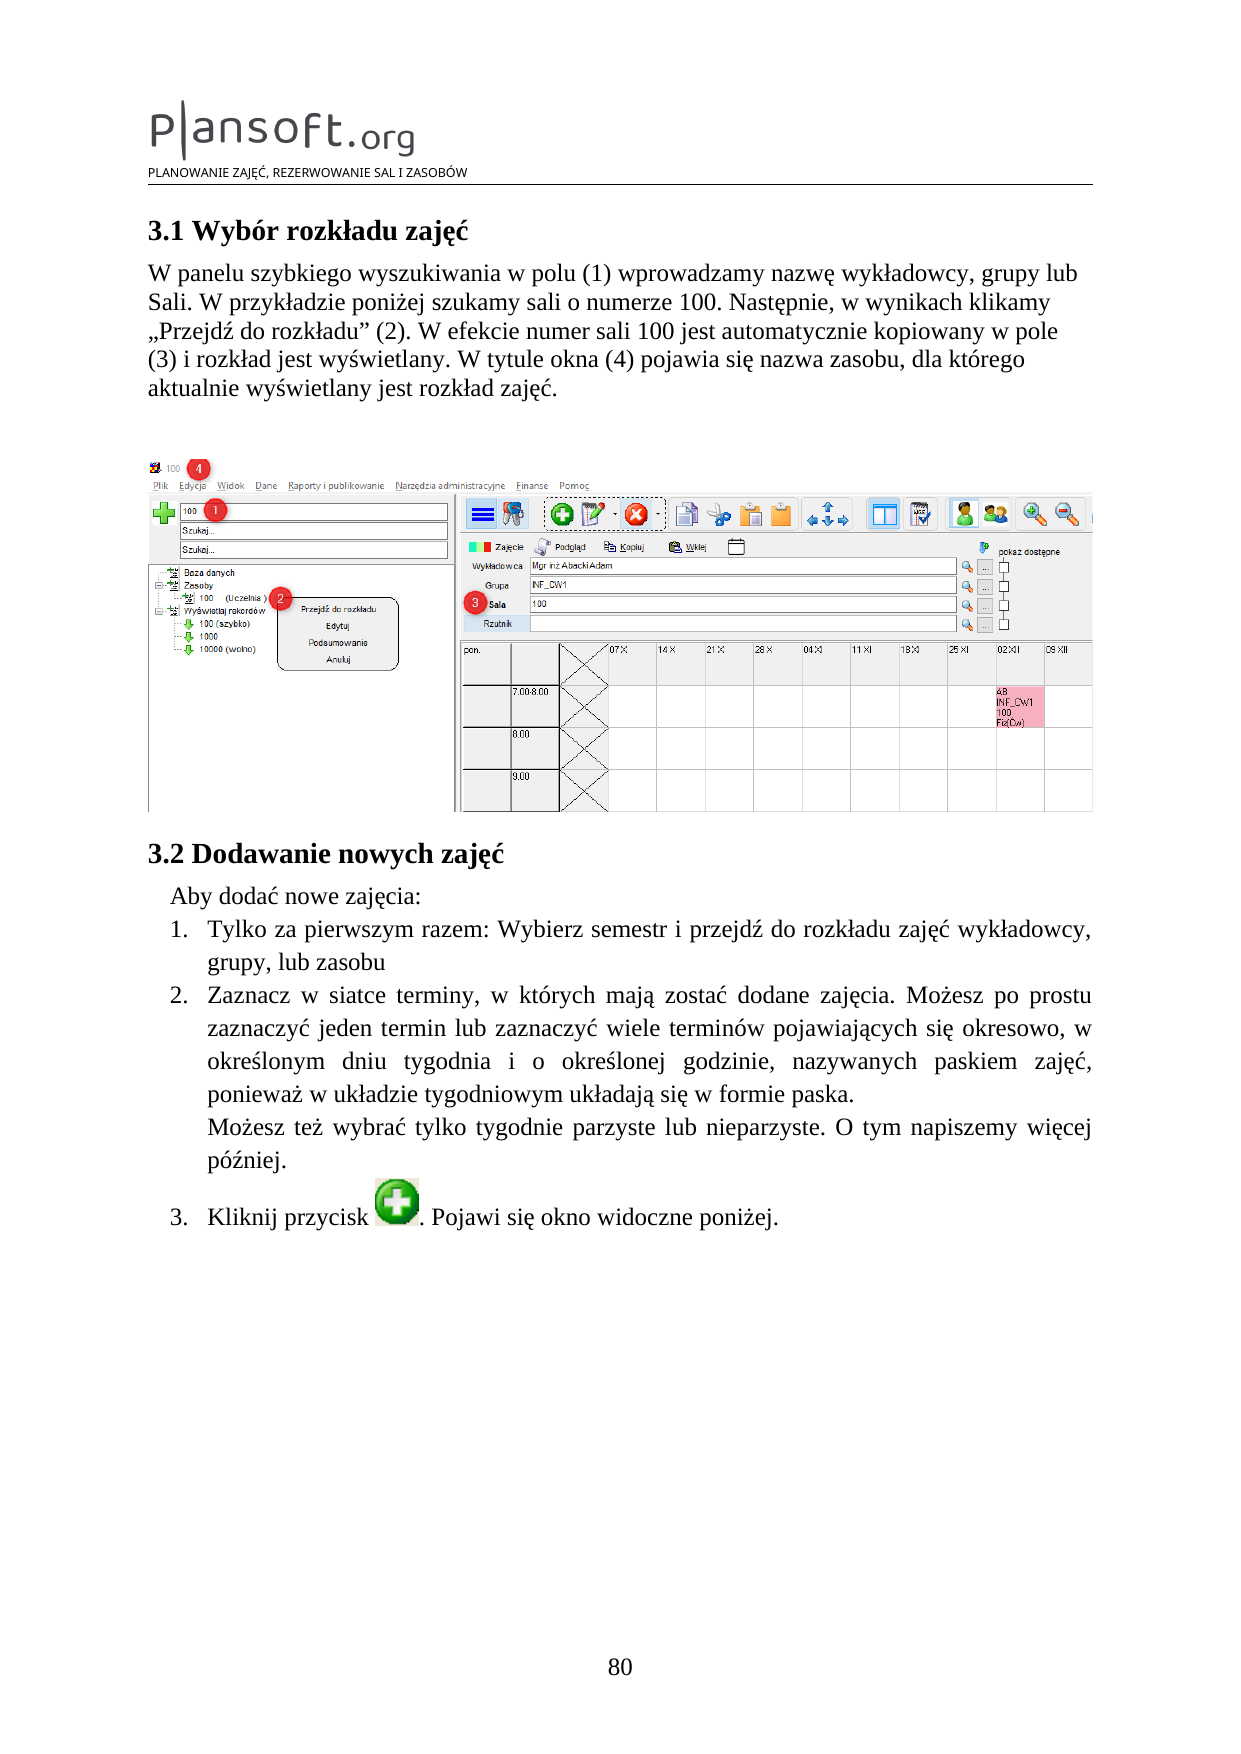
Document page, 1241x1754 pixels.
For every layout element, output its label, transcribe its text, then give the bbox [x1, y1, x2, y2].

list Kliknij przycisk . Pojawi się okno widoczne poniżej. [169, 1178, 1093, 1231]
subtitle Wybór rozkładu zajęć [148, 213, 1093, 247]
list Możesz też wybrać tylko tygodnie parzyste lub nieparzyste. O tym napiszemy więcej później. [207, 1112, 1093, 1174]
subtitle Dodawanie nowych zajęć [148, 836, 1093, 870]
picture [375, 1178, 419, 1226]
list Tylko za pierwszym razem: Wybierz semestr i przejdź do rozkładu zajęć wykładowcy, grupy, lub zasobu [169, 914, 1093, 976]
text W panelu szybkiego wyszukiwania w polu (1) wprowadzamy nazwę wykładowcy, grupy lub Sali. W przykładzie poniżej szukamy sali o numerze 100. Następnie, w wynikach klikamy „Przejdź do rozkładu” (2). W efekcie numer sali 100 jest automatycznie kopiowany w pole (3) i rozkład jest wyświetlany. W tytule okna (4) pojawia się nazwa zasobu, dla którego aktualnie wyświetlany jest rozkład zajęć. [148, 258, 1093, 402]
picture [147, 459, 1093, 812]
text Aby dodać nowe zajęcia: [148, 881, 1093, 910]
picture [147, 73, 418, 165]
list Zaznacz w siatce terminy, w których mają zostać dodane zajęcia. Możesz po prostu zaznaczyć jeden termin lub zaznaczyć wiele terminów pojawiających się okresowo, w określonym dniu tygodnia i o określonej godzinie, nazywanych paskiem zajęć, ponieważ w układzie tygodniowym układają się w formie paska. [169, 980, 1093, 1108]
